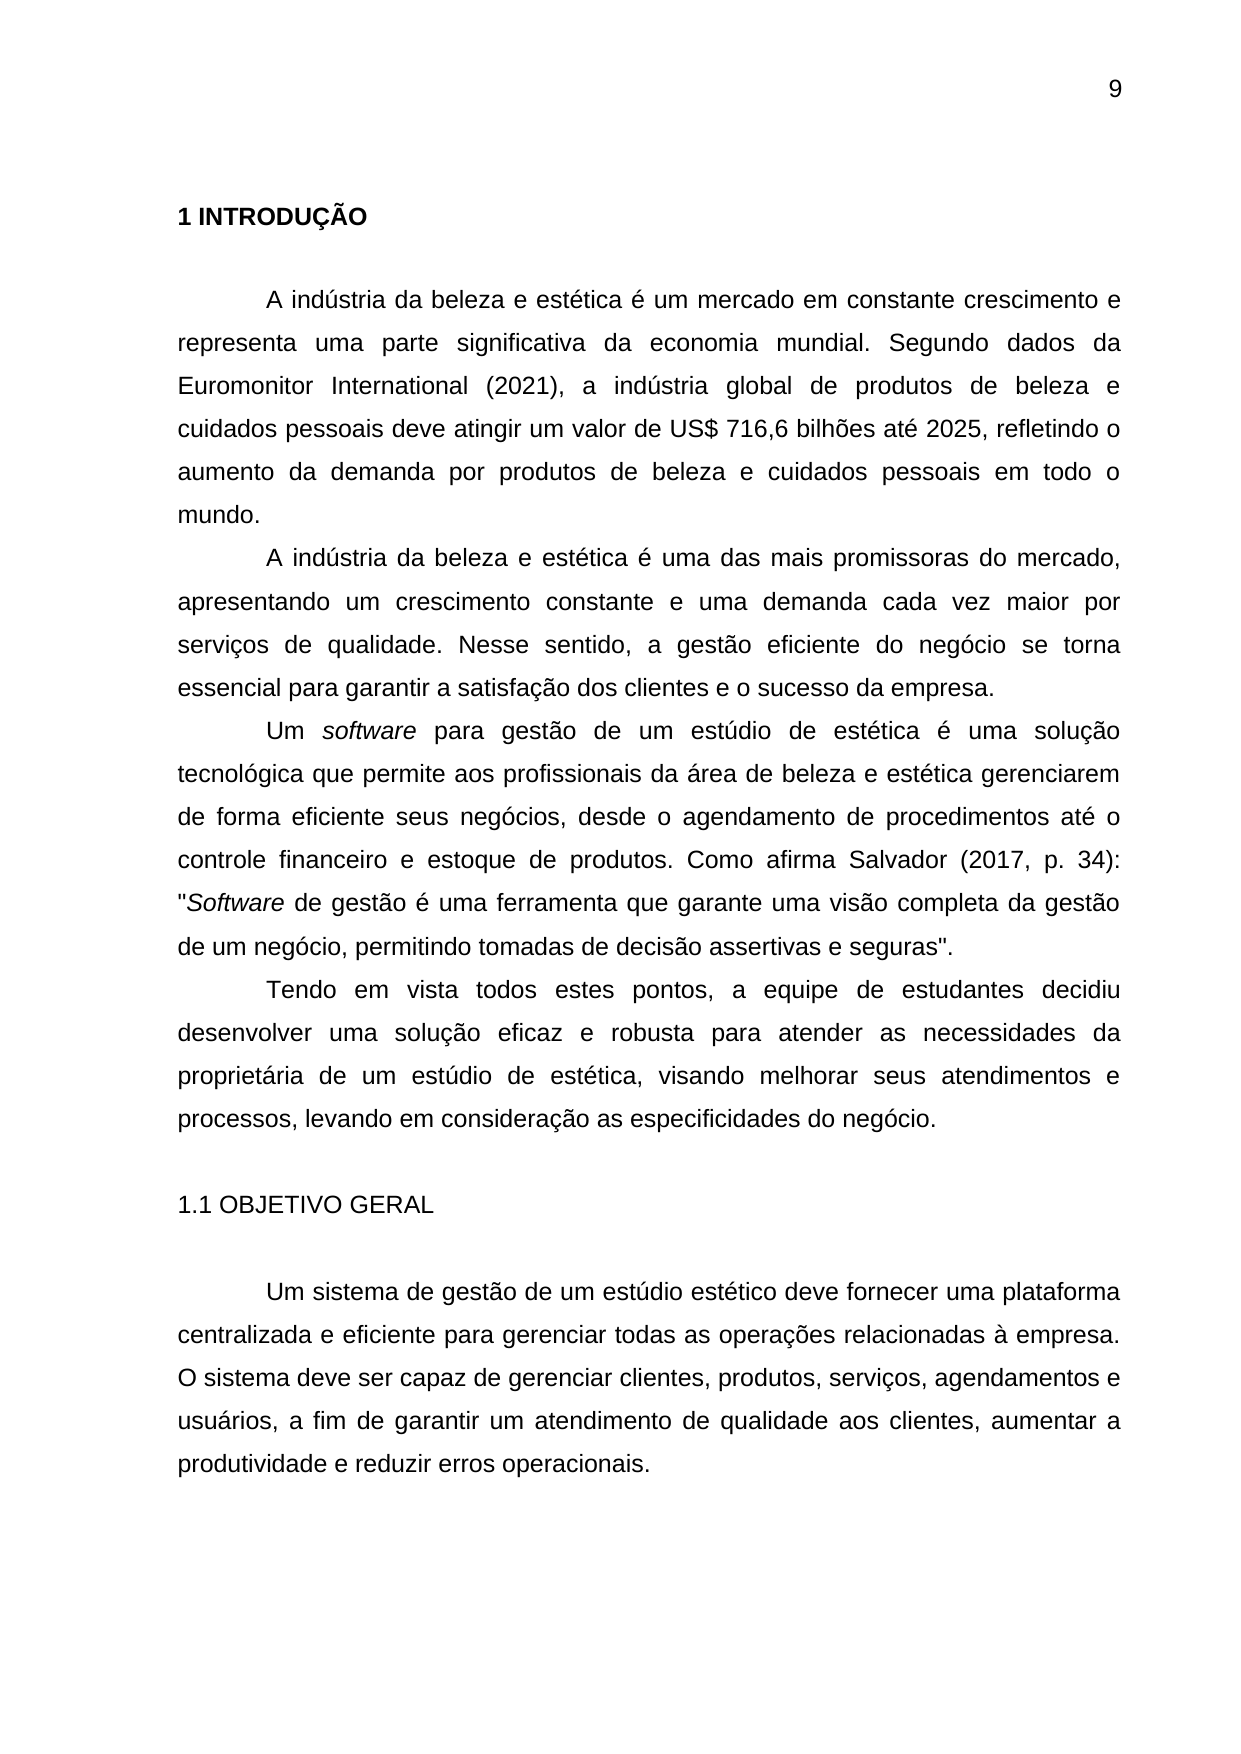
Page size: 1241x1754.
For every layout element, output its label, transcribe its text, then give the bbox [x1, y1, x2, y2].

text A indústria da beleza e estética é um mercado em constante crescimento e representa uma parte significativa da economia mundial. Segundo dados da Euromonitor International (2021), a indústria global de produtos de beleza e cuidados pessoais deve atingir um valor de US$ 716,6 bilhões até 2025, refletindo o aumento da demanda por produtos de beleza e cuidados pessoais em todo o mundo. [177, 284, 1122, 529]
subtitle 1 INTRODUÇÃO [177, 202, 1122, 231]
text Um sistema de gestão de um estúdio estético deve fornecer uma plataforma centralizada e eficiente para gerenciar todas as operações relacionadas à empresa. O sistema deve ser capaz de gerenciar clientes, produtos, serviços, agendamentos e usuários, a fim de garantir um atendimento de qualidade aos clientes, aumentar a produtividade e reduzir erros operacionais. [177, 1276, 1122, 1478]
text A indústria da beleza e estética é uma das mais promissoras do mercado, apresentando um crescimento constante e uma demanda cada vez maior por serviços de qualidade. Nesse sentido, a gestão eficiente do negócio se torna essencial para garantir a satisfação dos clientes e o sucesso da empresa. [177, 543, 1122, 701]
text Tendo em vista todos estes pontos, a equipe de estudantes decidiu desenvolver uma solução eficaz e robusta para atender as necessidades da proprietária de um estúdio de estética, visando melhorar seus atendimentos e processos, levando em consideração as especificidades do negócio. [177, 974, 1122, 1133]
subtitle 1.1 OBJETIVO GERAL [177, 1190, 1122, 1219]
text Um software para gestão de um estúdio de estética é uma solução tecnológica que permite aos profissionais da área de beleza e estética gerenciarem de forma eficiente seus negócios, desde o agendamento de procedimentos até o controle financeiro e estoque de produtos. Como afirma Salvador (2017, p. 34): "Software de gestão é uma ferramenta que garante uma visão completa da gestão de um negócio, permitindo tomadas de decisão assertivas e seguras". [177, 716, 1122, 960]
